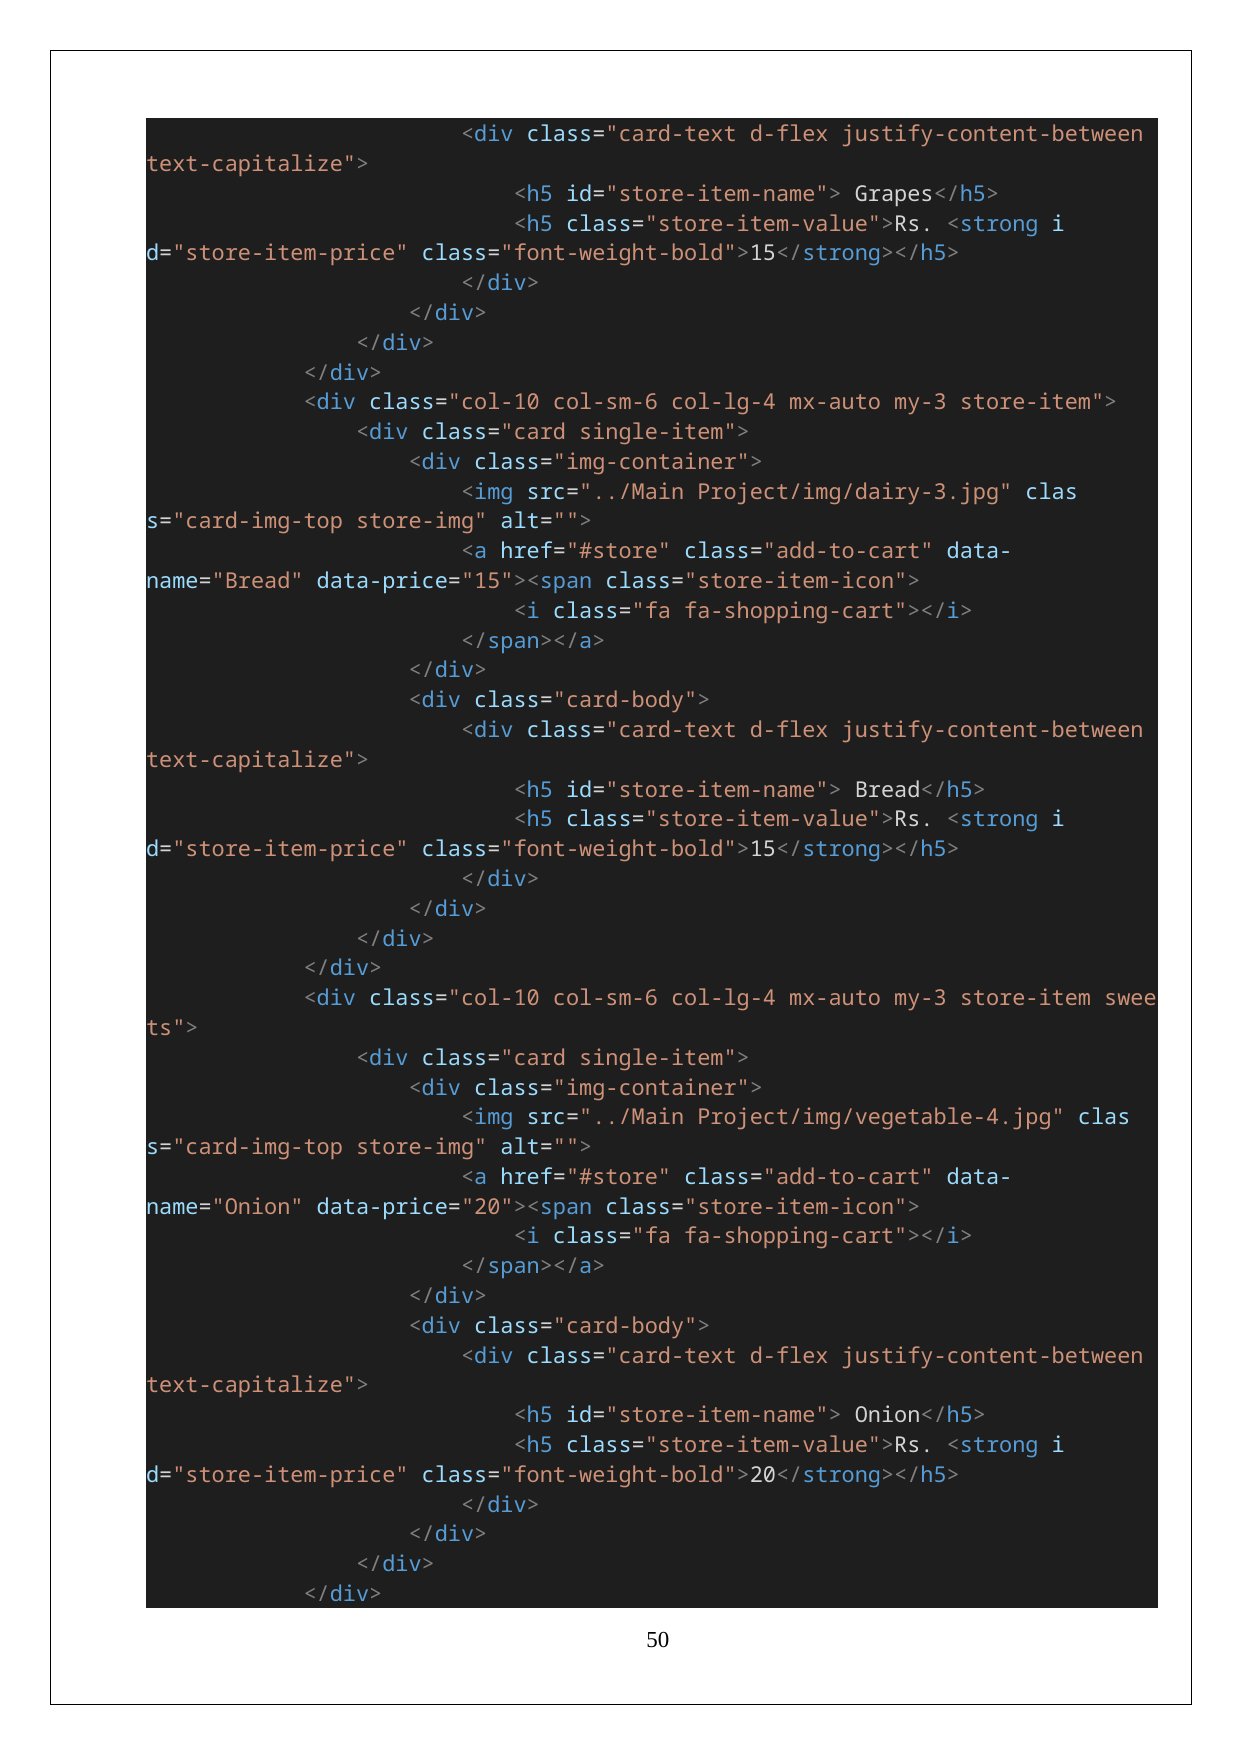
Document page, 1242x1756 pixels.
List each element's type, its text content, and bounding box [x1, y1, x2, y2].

text <div class="col-10 col-sm-6 col-lg-4 mx-auto my-3 store-item sweets"> [146, 982, 1158, 1042]
text </div> [146, 952, 1158, 982]
text <i class="fa fa-shopping-cart"></i> [146, 1221, 1158, 1250]
text </div> [146, 654, 1158, 684]
text </div> [146, 297, 1158, 327]
text <div class="card single-item"> [146, 1042, 1158, 1072]
text <div class="col-10 col-sm-6 col-lg-4 mx-auto my-3 store-item"> [146, 386, 1158, 416]
text </div> [146, 893, 1158, 923]
text </span></a> [146, 625, 1158, 654]
text </div> [146, 1578, 1158, 1608]
text <div class="img-container"> [146, 446, 1158, 476]
text </div> [146, 1489, 1158, 1518]
text </div> [146, 1280, 1158, 1310]
text <h5 id="store-item-name"> Bread</h5> [146, 774, 1158, 803]
text <h5 class="store-item-value">Rs. <strong id="store-item-price" class="font-weight-bold">15</strong></h5> [146, 208, 1158, 267]
text </div> [146, 1518, 1158, 1548]
text <h5 id="store-item-name"> Grapes</h5> [146, 178, 1158, 208]
text <a href="#store" class="add-to-cart" data-name="Onion" data-price="20"><span class="store-item-icon"> [146, 1161, 1158, 1221]
text <img src="../Main Project/img/vegetable-4.jpg" class="card-img-top store-img" alt=""> [146, 1101, 1158, 1161]
text <h5 id="store-item-name"> Onion</h5> [146, 1399, 1158, 1429]
text <img src="../Main Project/img/dairy-3.jpg" class="card-img-top store-img" alt=""> [146, 476, 1158, 535]
text </div> [146, 267, 1158, 297]
text <a href="#store" class="add-to-cart" data-name="Bread" data-price="15"><span class="store-item-icon"> [146, 535, 1158, 595]
text </div> [146, 357, 1158, 386]
text <div class="card-body"> [146, 1310, 1158, 1340]
text </div> [146, 327, 1158, 357]
text <i class="fa fa-shopping-cart"></i> [146, 595, 1158, 625]
text </div> [146, 923, 1158, 952]
text <div class="card-text d-flex justify-content-between text-capitalize"> [146, 714, 1158, 774]
text <div class="card-text d-flex justify-content-between text-capitalize"> [146, 1340, 1158, 1399]
text </div> [146, 1548, 1158, 1578]
text <div class="card-body"> [146, 684, 1158, 714]
text </div> [146, 863, 1158, 893]
text <h5 class="store-item-value">Rs. <strong id="store-item-price" class="font-weight-bold">15</strong></h5> [146, 803, 1158, 863]
text </span></a> [146, 1250, 1158, 1280]
text <div class="card single-item"> [146, 416, 1158, 446]
text <div class="card-text d-flex justify-content-between text-capitalize"> [146, 118, 1158, 178]
text <div class="img-container"> [146, 1072, 1158, 1101]
text <h5 class="store-item-value">Rs. <strong id="store-item-price" class="font-weight-bold">20</strong></h5> [146, 1429, 1158, 1489]
